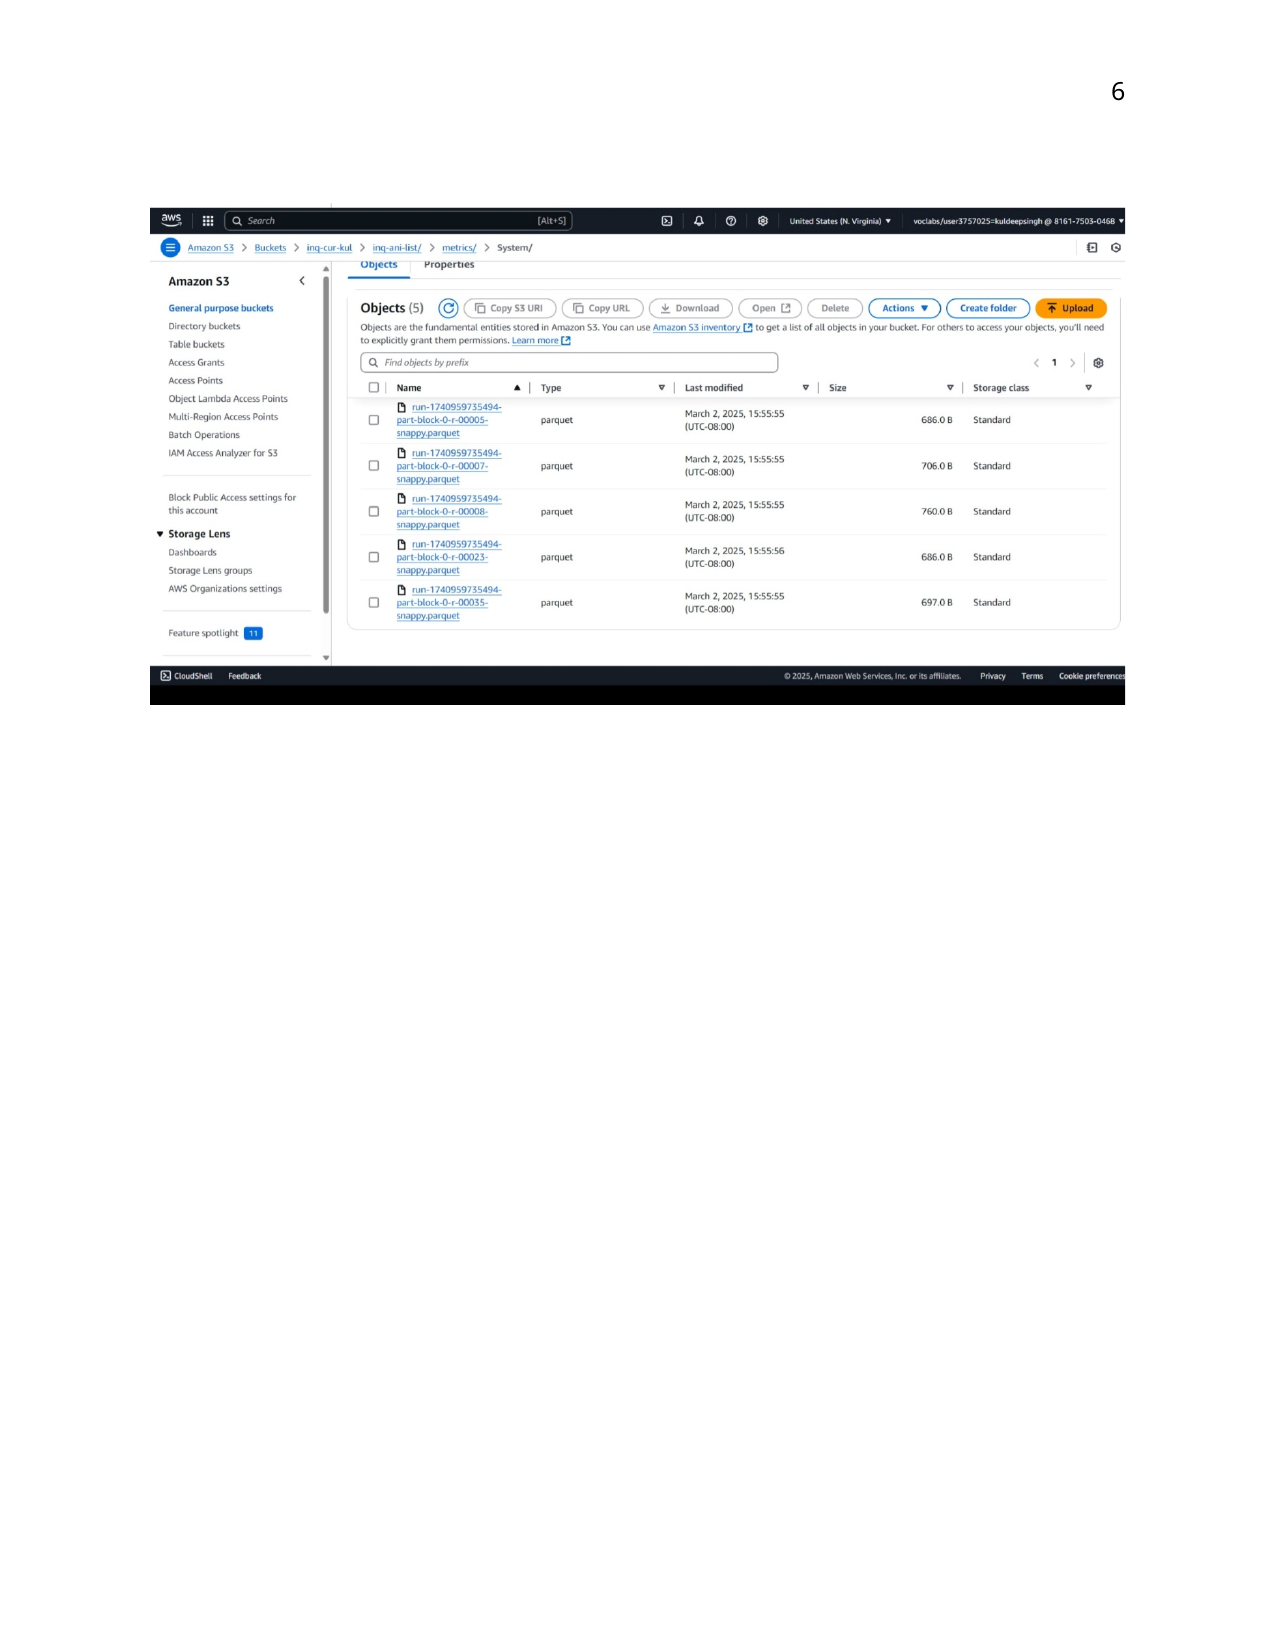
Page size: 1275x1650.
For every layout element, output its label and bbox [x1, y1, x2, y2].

picture [150, 150, 1125, 705]
